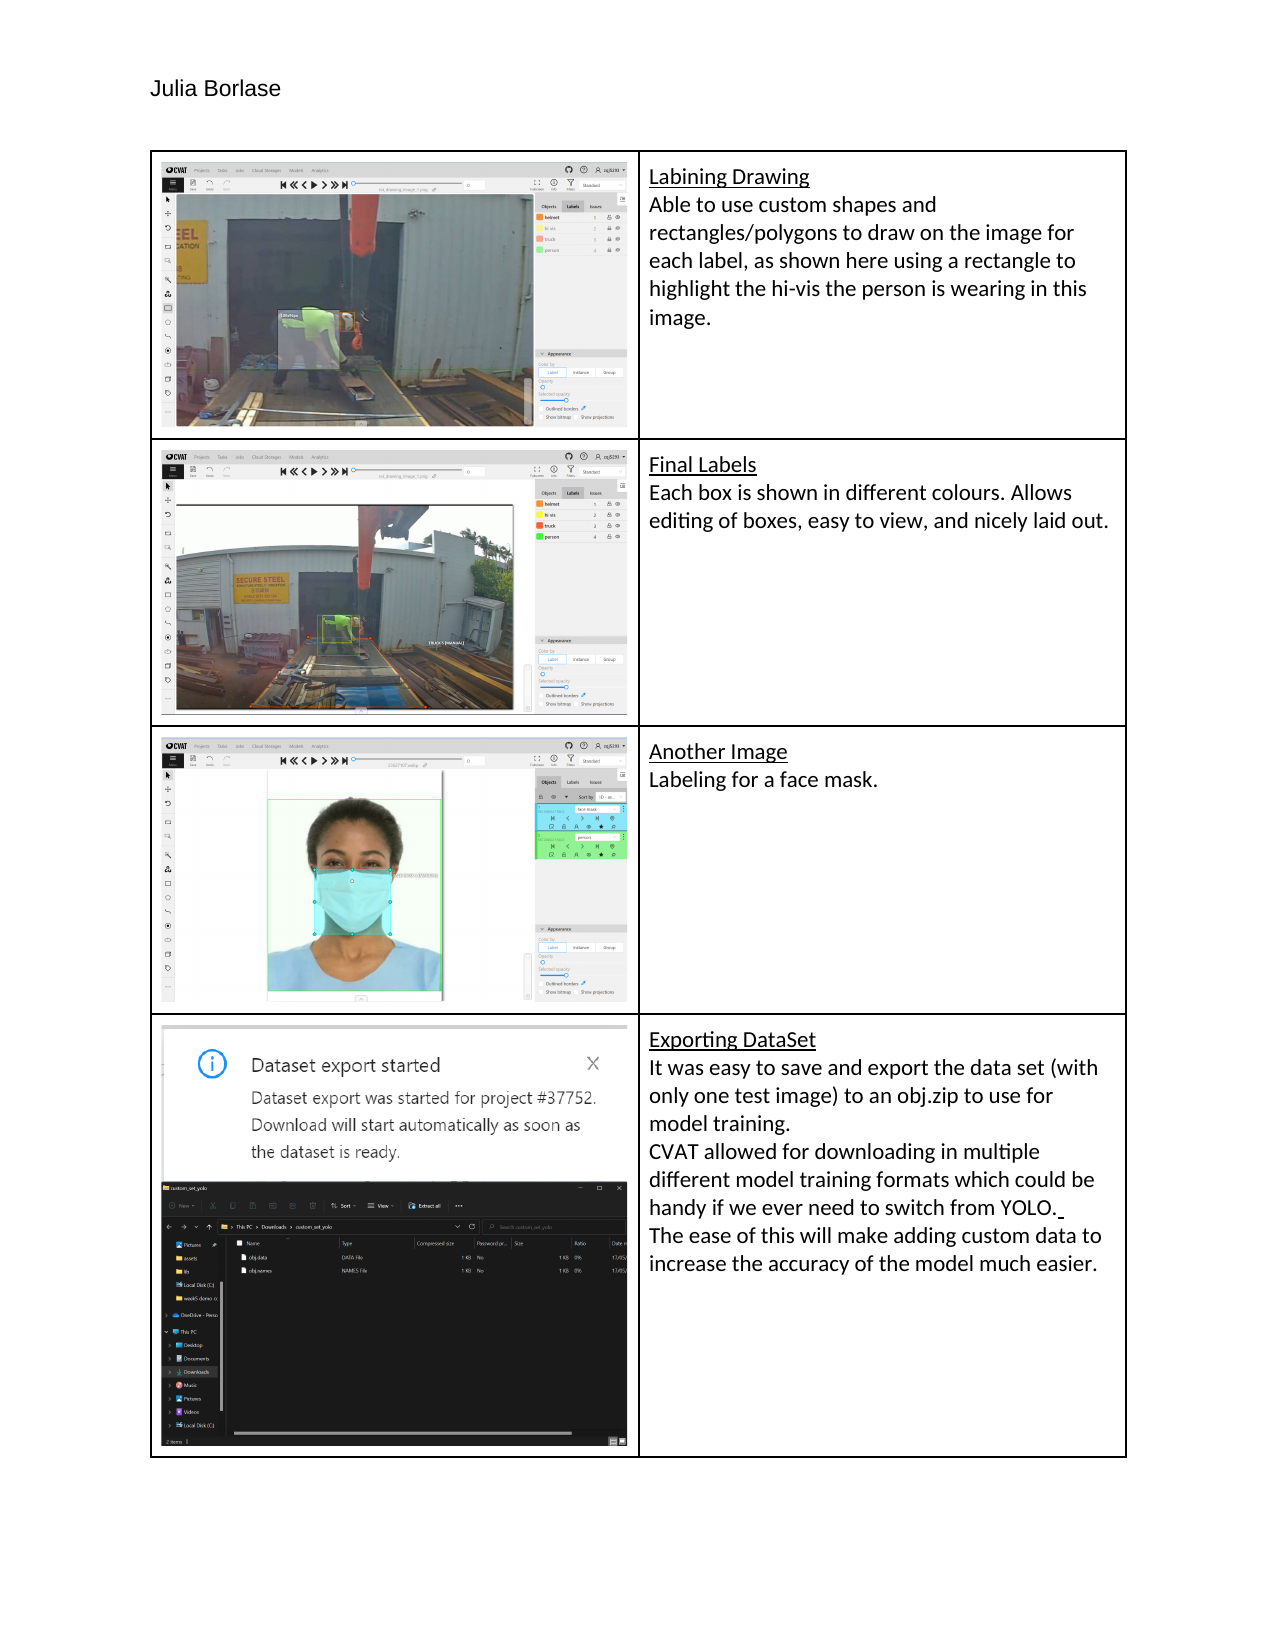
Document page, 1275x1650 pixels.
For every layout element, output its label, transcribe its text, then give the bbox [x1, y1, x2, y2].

table_cell [152, 152, 638, 437]
table_cell Another Image Labeling for a face mask. [640, 727, 1125, 1012]
picture [161, 162, 628, 427]
table_cell Final Labels Each box is shown in different colours. Allows editing of boxes, easy to view, and nicely laid out. [640, 440, 1125, 725]
picture [161, 450, 628, 715]
table_cell Exporting DataSet It was easy to save and export the data set (with only one test image) to an obj.zip to use for model training. CVAT allowed for downloading in multiple different model training formats which could be handy if we ever need to switch from YOLO. The ease of this will make adding custom data to increase the accuracy of the model much easier. [640, 1015, 1125, 1456]
picture [161, 737, 628, 1002]
table_cell [152, 1015, 638, 1456]
table_cell Labining Drawing Able to use custom shapes and rectangles/polygons to draw on the image for each label, as shown here using a rectangle to highlight the hi-vis the person is wearing in this image. [640, 152, 1125, 437]
picture [161, 1025, 628, 1446]
table_cell [152, 727, 638, 1012]
table_cell [152, 440, 638, 725]
